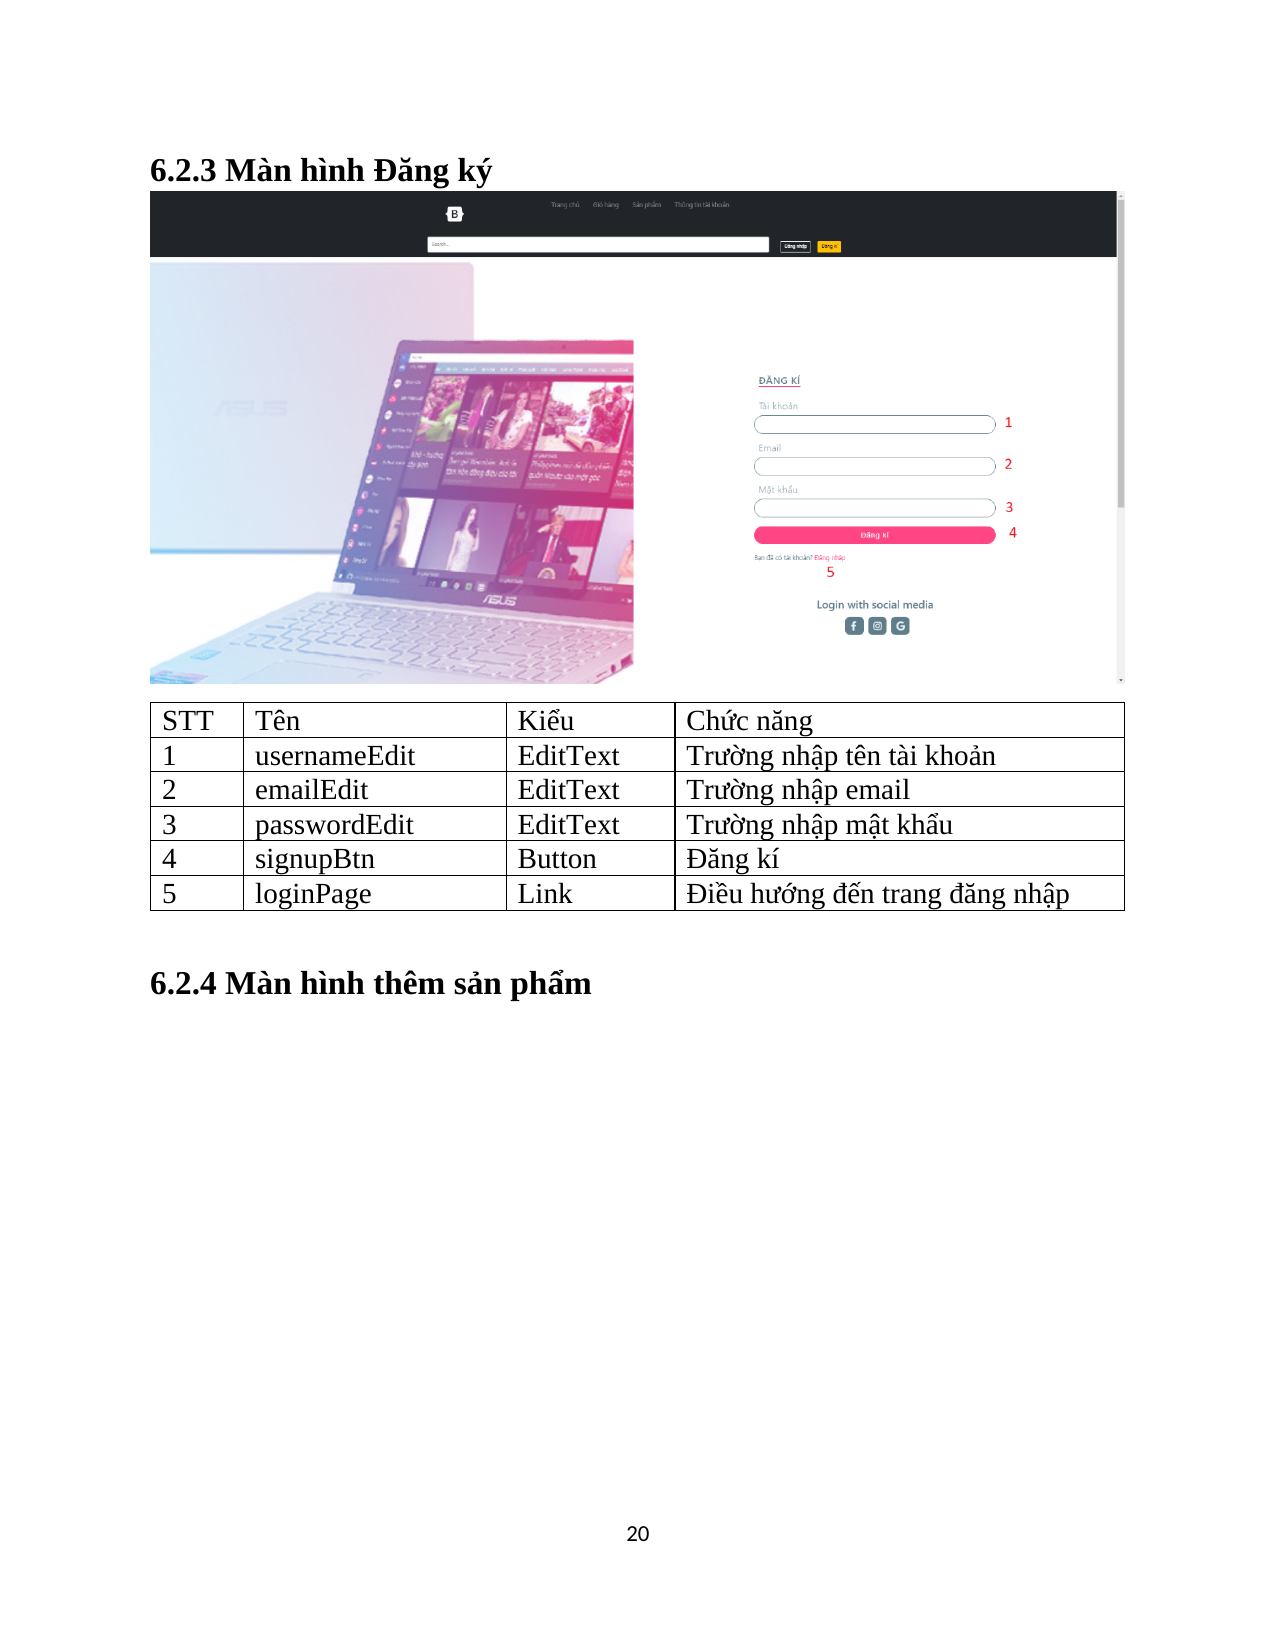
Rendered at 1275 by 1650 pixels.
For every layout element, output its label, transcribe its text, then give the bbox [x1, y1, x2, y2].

table_cell EditText [507, 738, 674, 771]
table_cell 3 [151, 807, 243, 840]
table_cell Link [507, 876, 674, 909]
table_cell emailEdit [244, 772, 506, 806]
table_header STT [151, 703, 243, 737]
table_cell 5 [151, 876, 243, 909]
table_cell Trường nhập tên tài khoản [676, 738, 1124, 771]
table_cell 1 [151, 738, 243, 771]
table_cell Button [507, 841, 674, 875]
table_cell signupBtn [244, 841, 506, 875]
table_header Tên [244, 703, 506, 737]
subtitle 6.2.3 Màn hình Đăng ký [150, 150, 1125, 188]
table_cell Trường nhập mật khẩu [676, 807, 1124, 840]
table_header Kiểu [507, 703, 674, 737]
table_cell 4 [151, 841, 243, 875]
subtitle 6.2.4 Màn hình thêm sản phẩm [150, 963, 1125, 1002]
table_cell passwordEdit [244, 807, 506, 840]
table_cell usernameEdit [244, 738, 506, 771]
table_cell Trường nhập email [676, 772, 1124, 806]
table_cell 2 [151, 772, 243, 806]
table_cell EditText [507, 807, 674, 840]
table_cell EditText [507, 772, 674, 806]
table_cell Điều hướng đến trang đăng nhập [676, 876, 1124, 909]
table_cell Đăng kí [676, 841, 1124, 875]
table_cell loginPage [244, 876, 506, 909]
table_header Chức năng [676, 703, 1124, 737]
picture [150, 191, 1125, 684]
